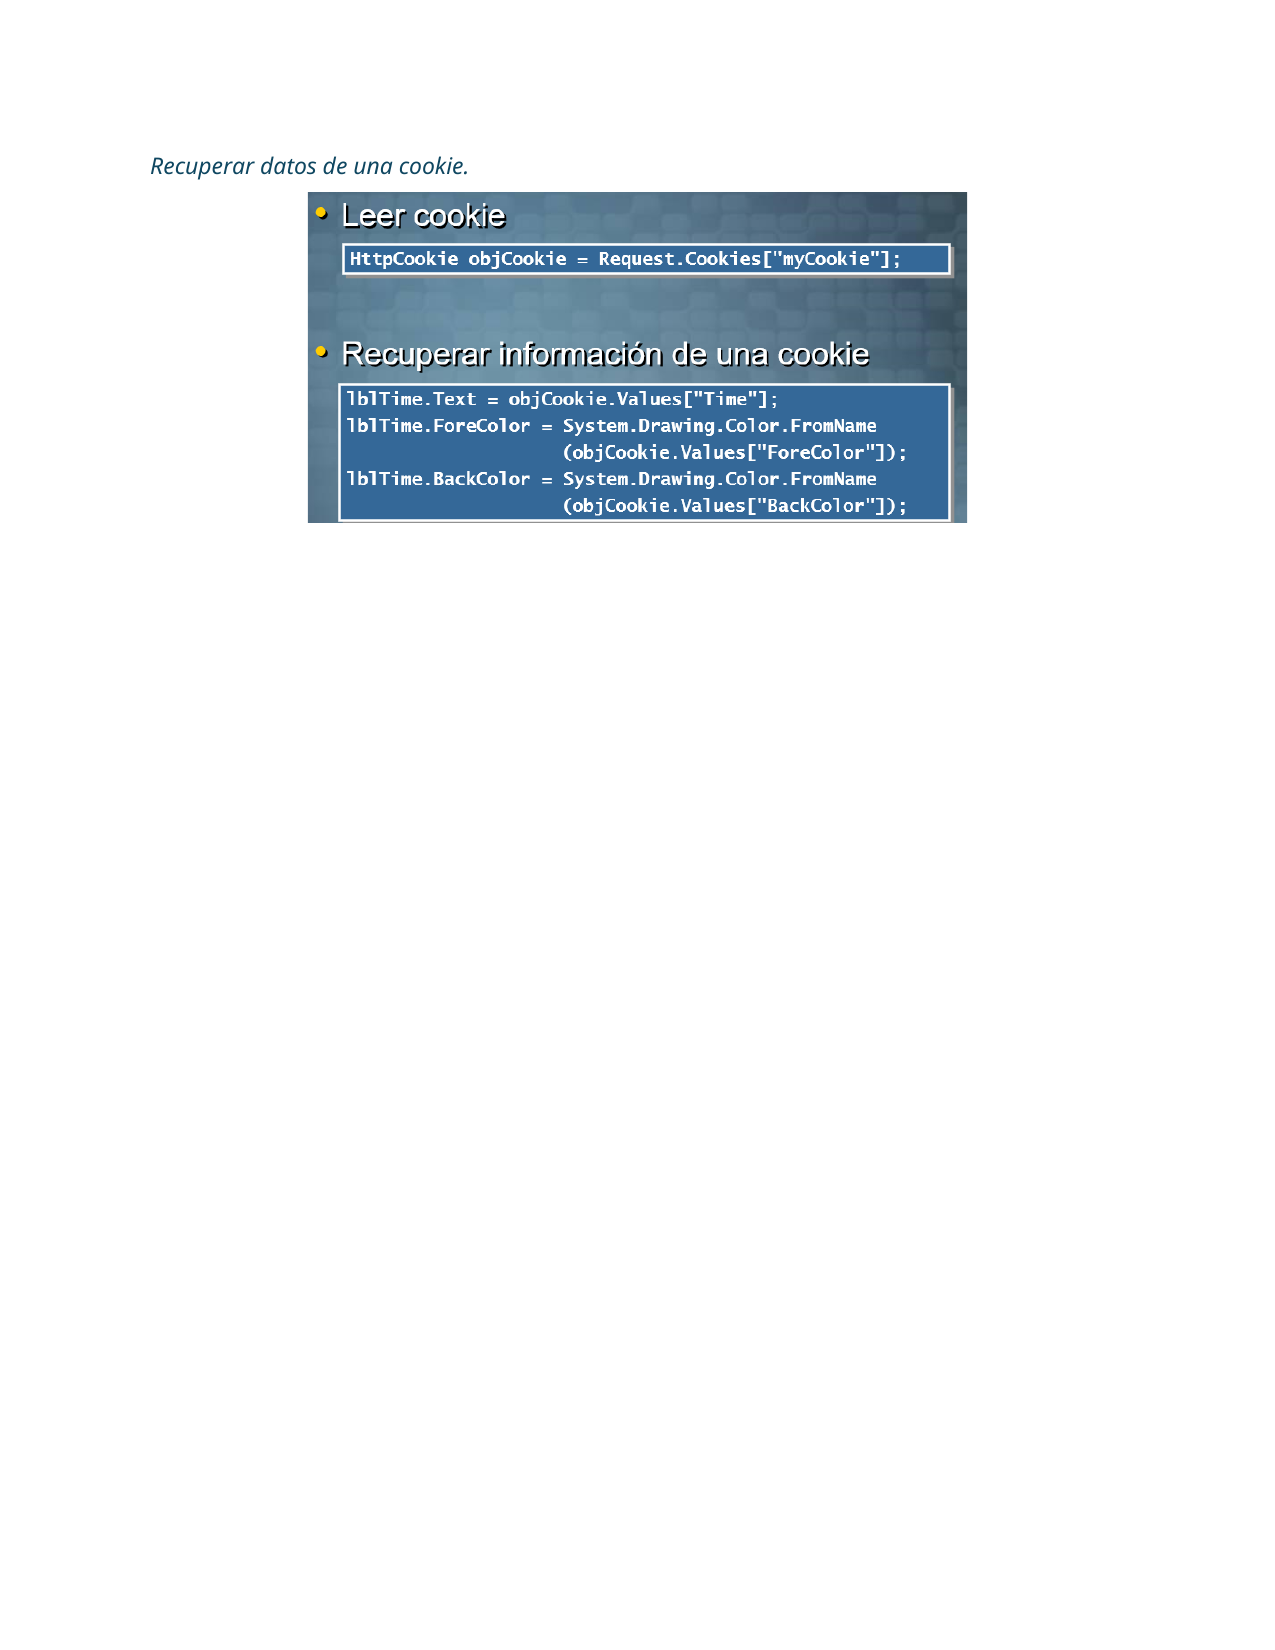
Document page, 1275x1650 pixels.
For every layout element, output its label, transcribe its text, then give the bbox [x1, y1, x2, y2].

subtitle Recuperar datos de una cookie. [150, 150, 1125, 181]
picture [307, 192, 968, 523]
